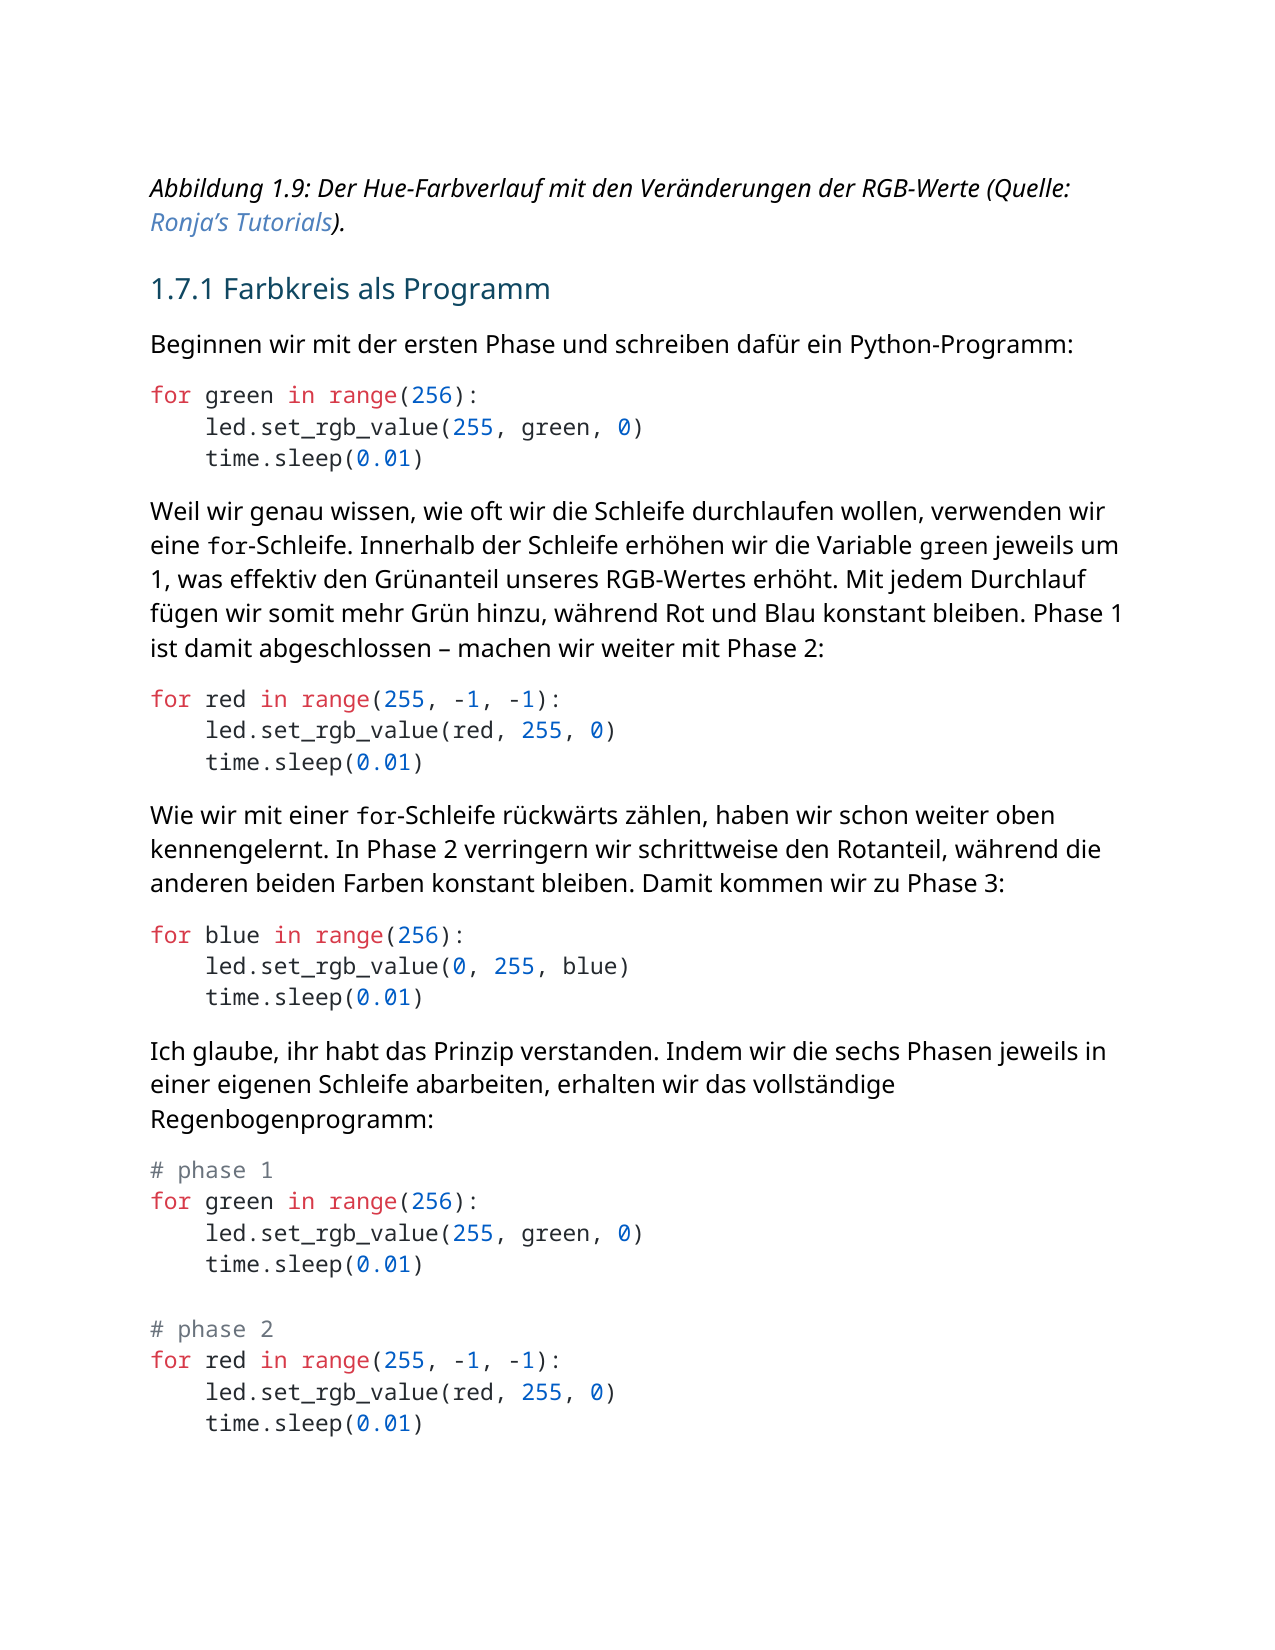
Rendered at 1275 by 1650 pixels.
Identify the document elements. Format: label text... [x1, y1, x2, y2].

text for blue in range(256): led.set_rgb_value(0, 255, blue) time.sleep(0.01) [150, 918, 1125, 1012]
text for red in range(255, -1, -1): led.set_rgb_value(red, 255, 0) time.sleep(0.01) [150, 683, 1125, 777]
text Weil wir genau wissen, wie oft wir die Schleife durchlaufen wollen, verwenden wir eine for-Schleife. Innerhalb der Schleife erhöhen wir die Variable green jeweils um 1, was effektiv den Grünanteil unseres RGB-Wertes erhöht. Mit jedem Durchlauf fügen wir somit mehr Grün hinzu, während Rot und Blau konstant bleiben. Phase 1 ist damit abgeschlossen – machen wir weiter mit Phase 2: [150, 494, 1125, 664]
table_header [139, 150, 1114, 251]
text Ich glaube, ihr habt das Prinzip verstanden. Indem wir die sechs Phasen jeweils in einer eigenen Schleife abarbeiten, erhalten wir das vollständige Regenbogenprogramm: [150, 1033, 1125, 1135]
text for green in range(256): led.set_rgb_value(255, green, 0) time.sleep(0.01) [150, 379, 1125, 473]
text Beginnen wir mit der ersten Phase und schreiben dafür ein Python-Programm: [150, 327, 1125, 361]
subtitle 1.7.1 Farbkreis als Programm [150, 268, 1125, 308]
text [150, 1154, 1125, 1472]
text Wie wir mit einer for-Schleife rückwärts zählen, haben wir schon weiter oben kennengelernt. In Phase 2 verringern wir schrittweise den Rotanteil, während die anderen beiden Farben konstant bleiben. Damit kommen wir zu Phase 3: [150, 798, 1125, 900]
